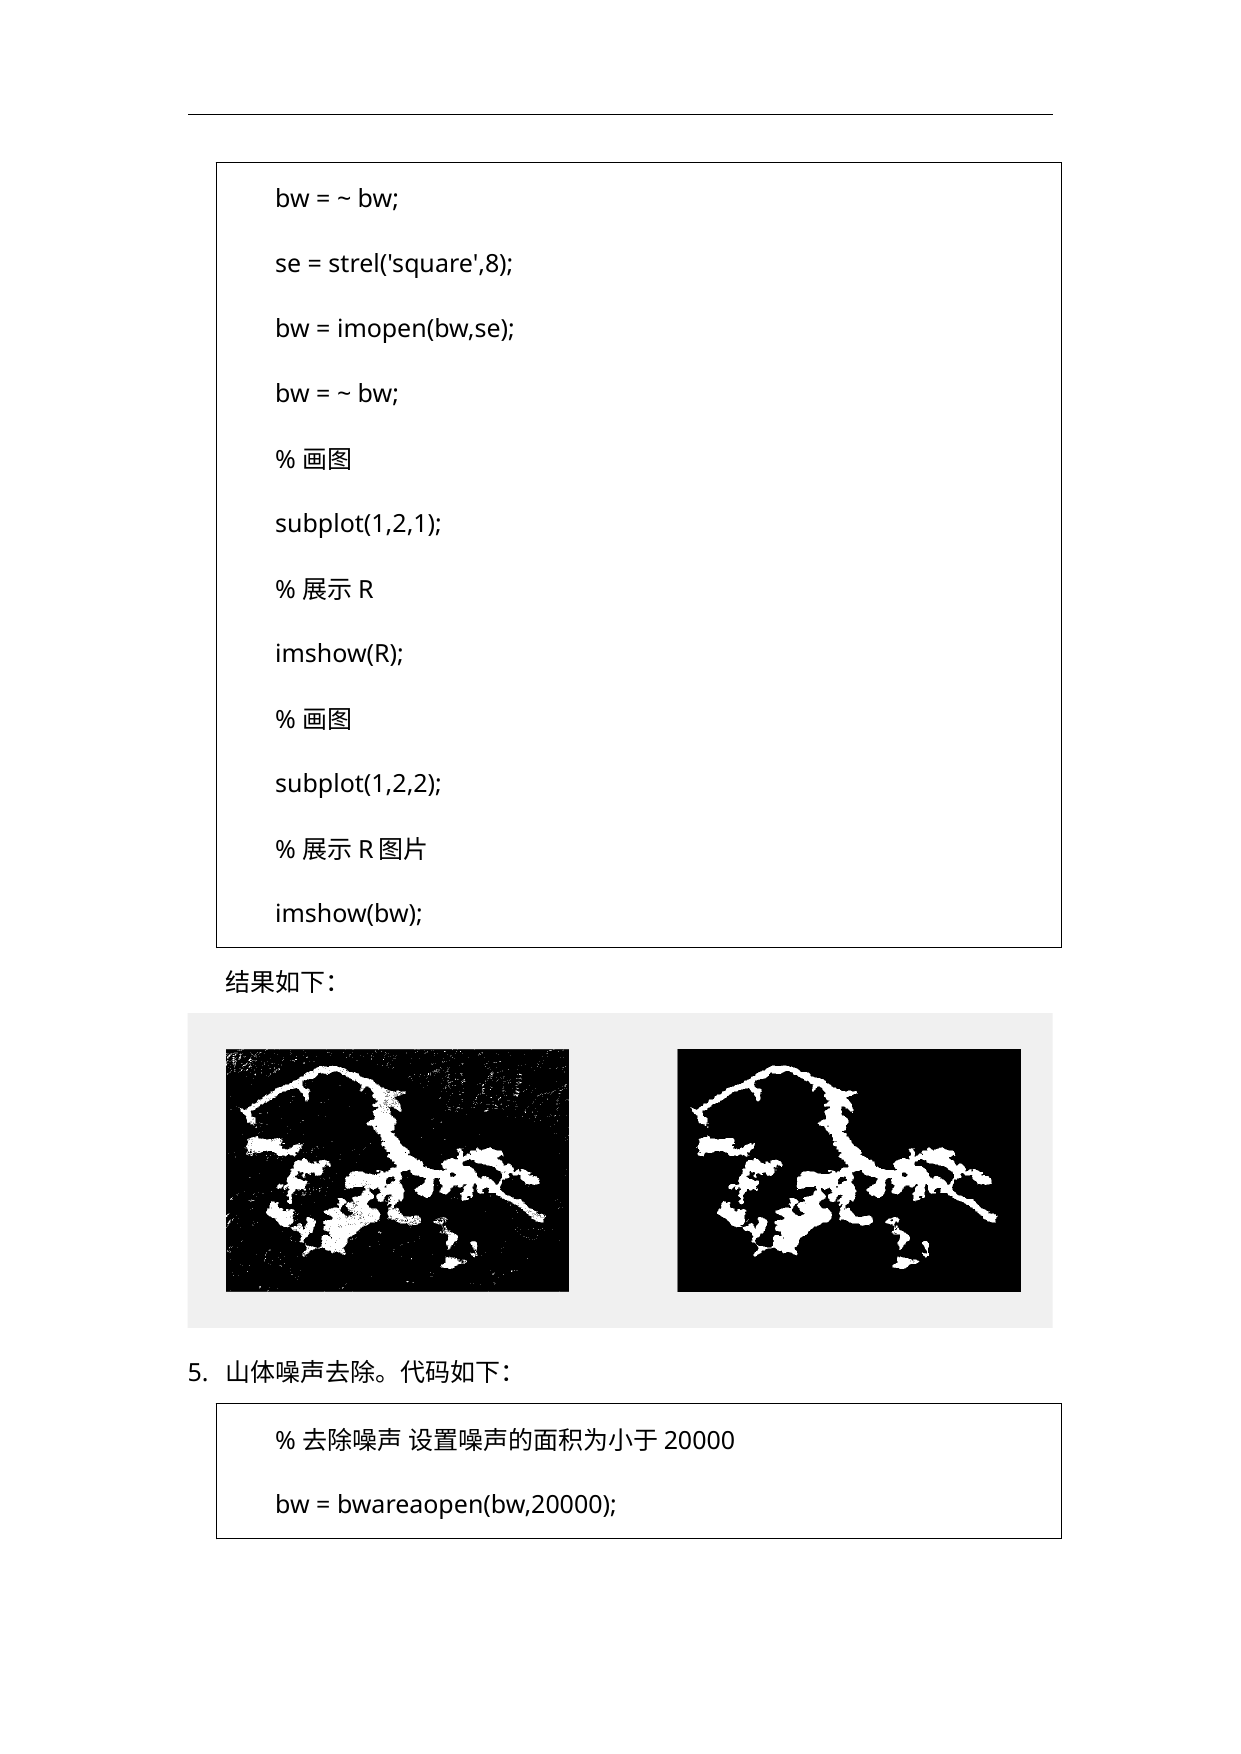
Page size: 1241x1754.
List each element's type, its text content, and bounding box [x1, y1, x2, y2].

list subplot(1,2,1); [217, 487, 1061, 552]
list % 画图 [217, 682, 1061, 747]
list % 去除噪声 设置噪声的面积为小于 20000 [217, 1404, 1061, 1468]
list bw = bwareaopen(bw,20000); [217, 1468, 1061, 1538]
picture [187, 1013, 1053, 1328]
list bw = imopen(bw,se); [217, 292, 1061, 357]
list 山体噪声去除。代码如下： [187, 1338, 1053, 1403]
list 结果如下： [225, 948, 1053, 1013]
list subplot(1,2,2); [217, 747, 1061, 812]
list imshow(R); [217, 617, 1061, 682]
list imshow(bw); [217, 877, 1061, 947]
list bw = ~ bw; [217, 163, 1061, 227]
list bw = ~ bw; [217, 357, 1061, 422]
list % 画图 [217, 422, 1061, 487]
list % 展示 R [217, 552, 1061, 617]
list % 展示 R图片 [217, 812, 1061, 877]
list se = strel('square',8); [217, 227, 1061, 292]
